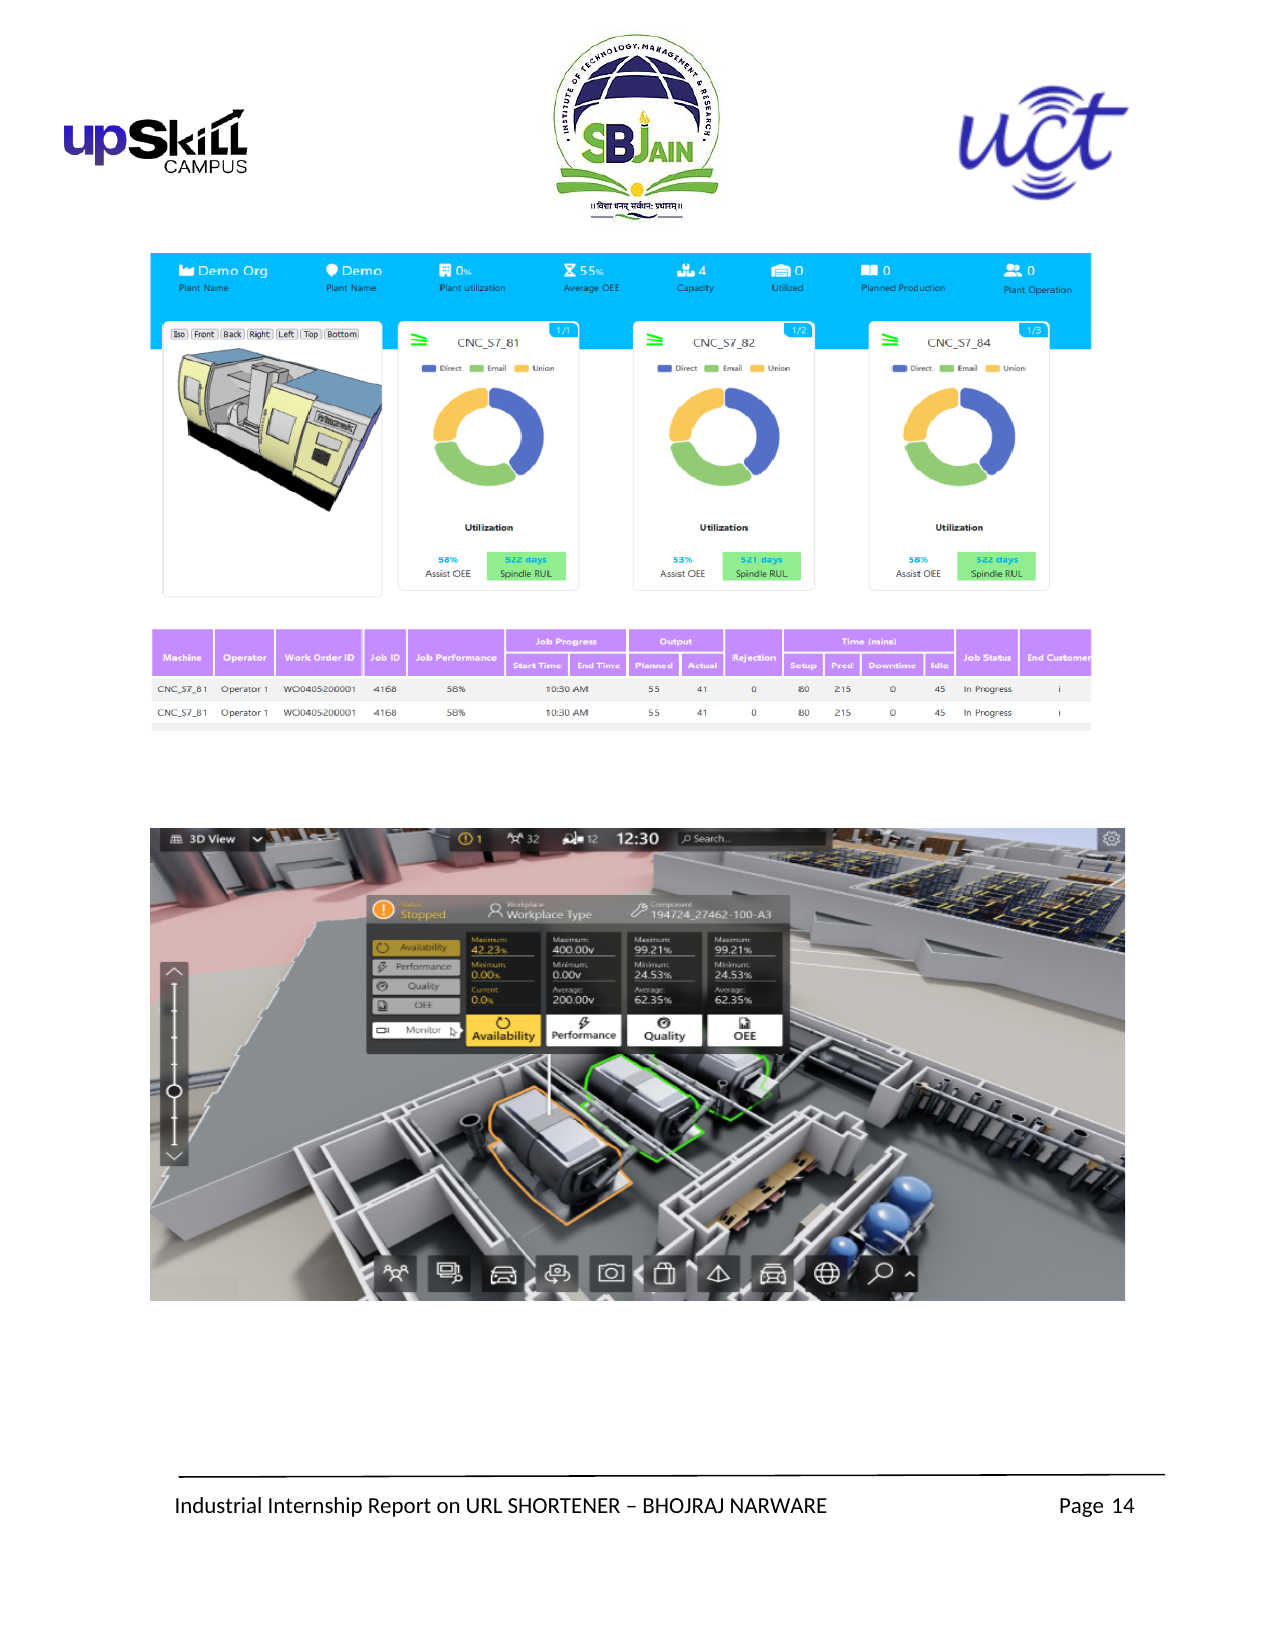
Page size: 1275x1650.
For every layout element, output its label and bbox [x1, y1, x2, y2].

picture [150, 828, 1125, 1301]
picture [32, 96, 279, 177]
picture [180, 265, 194, 275]
picture [1005, 265, 1022, 276]
picture [772, 265, 790, 276]
picture [862, 265, 877, 275]
picture [565, 264, 575, 276]
picture [327, 264, 337, 276]
picture [678, 265, 695, 276]
picture [956, 76, 1135, 202]
picture [150, 253, 1092, 731]
picture [440, 264, 451, 276]
picture [539, 28, 736, 226]
